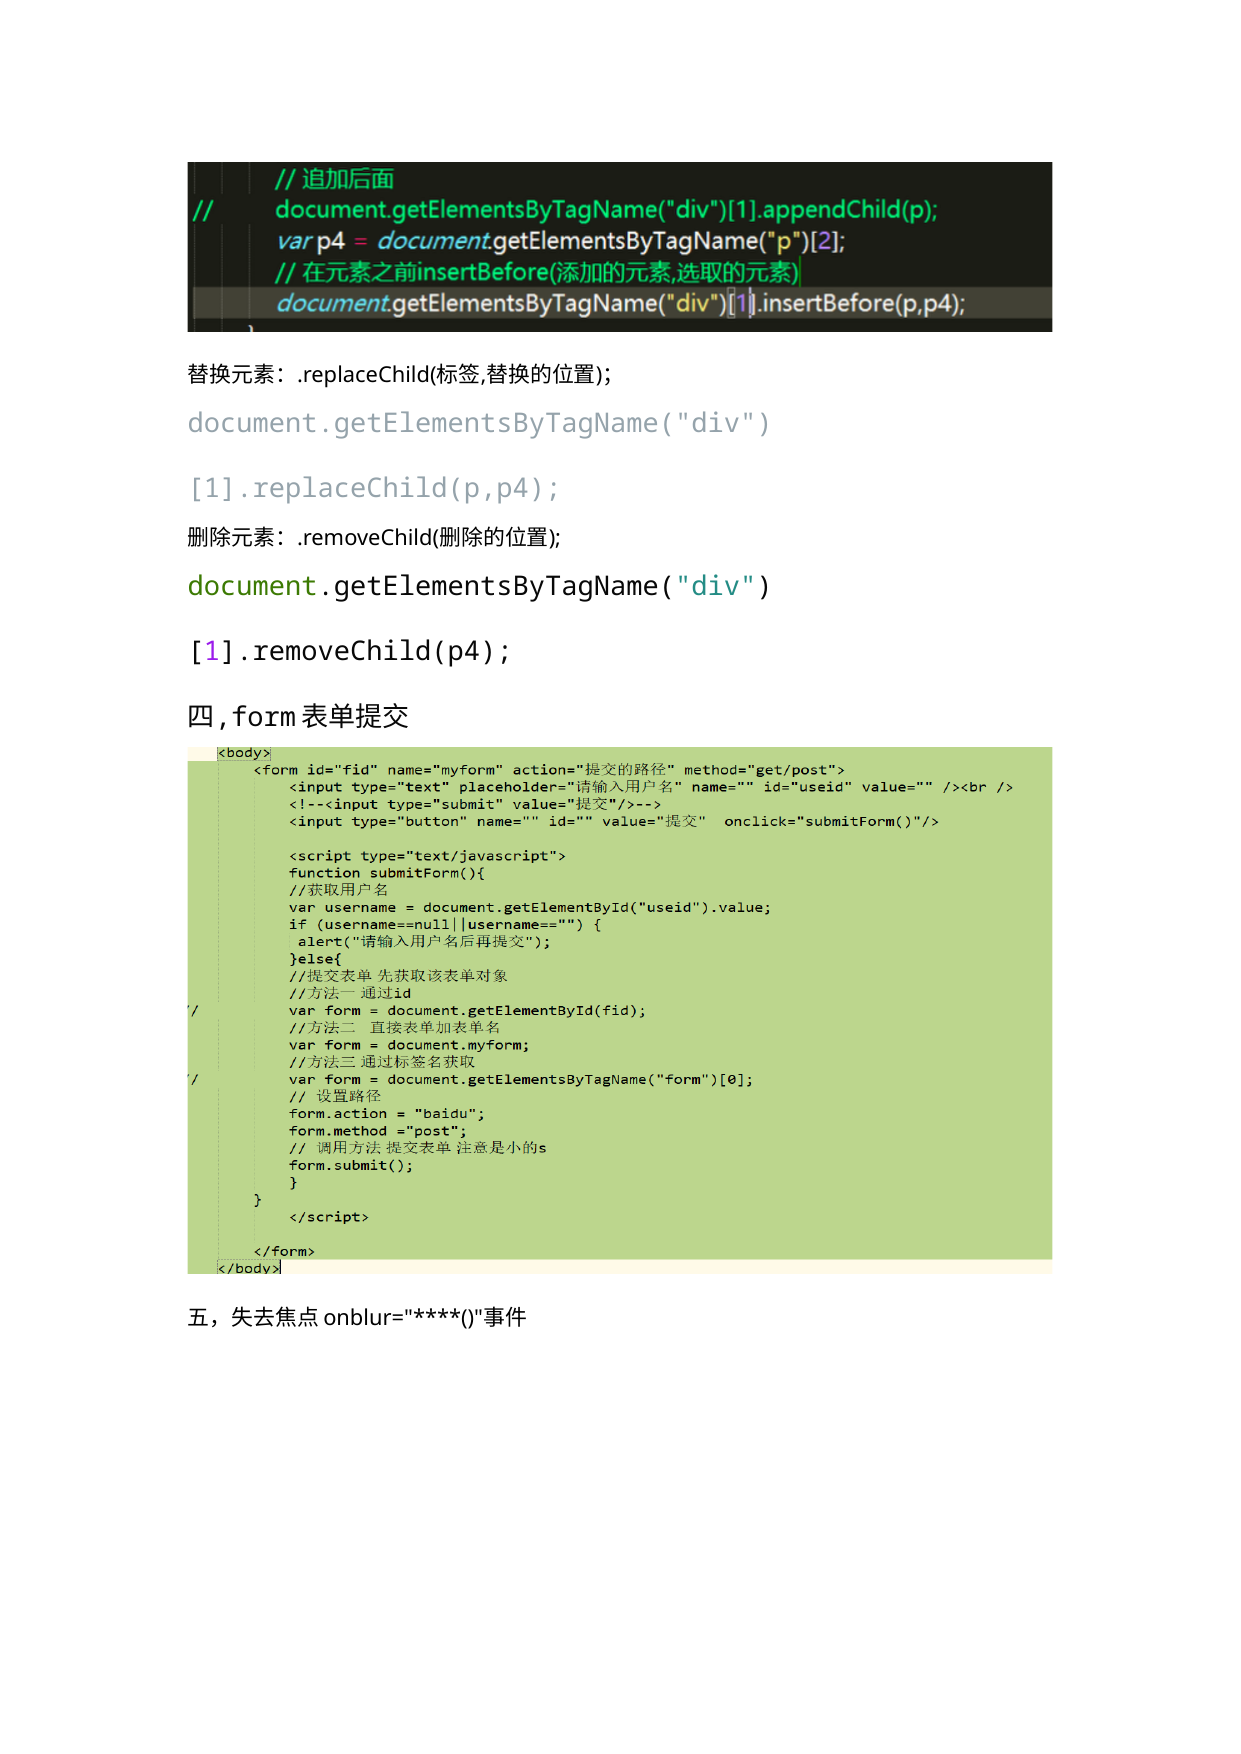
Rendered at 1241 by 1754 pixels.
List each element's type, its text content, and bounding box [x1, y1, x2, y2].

list Insetbefore和appendchild的区别是平级和父子级的区别 [187, 422, 1053, 454]
list document.getElementsByTagName("div")[1].removeChild(p4); [187, 844, 1053, 974]
list 删除元素：.removeChild(删除的位置); [187, 812, 1053, 844]
picture [187, 454, 1053, 624]
list 替换元素：.replaceChild(标签,替换的位置)； document.getElementsByTagName("div")[1].replaceChild(p,p4); [187, 649, 1053, 812]
picture [187, 194, 1053, 398]
list 想在4之前插入3 [187, 162, 1053, 194]
list 四,form表单提交 [187, 974, 1053, 1039]
picture [187, 1039, 1053, 1566]
